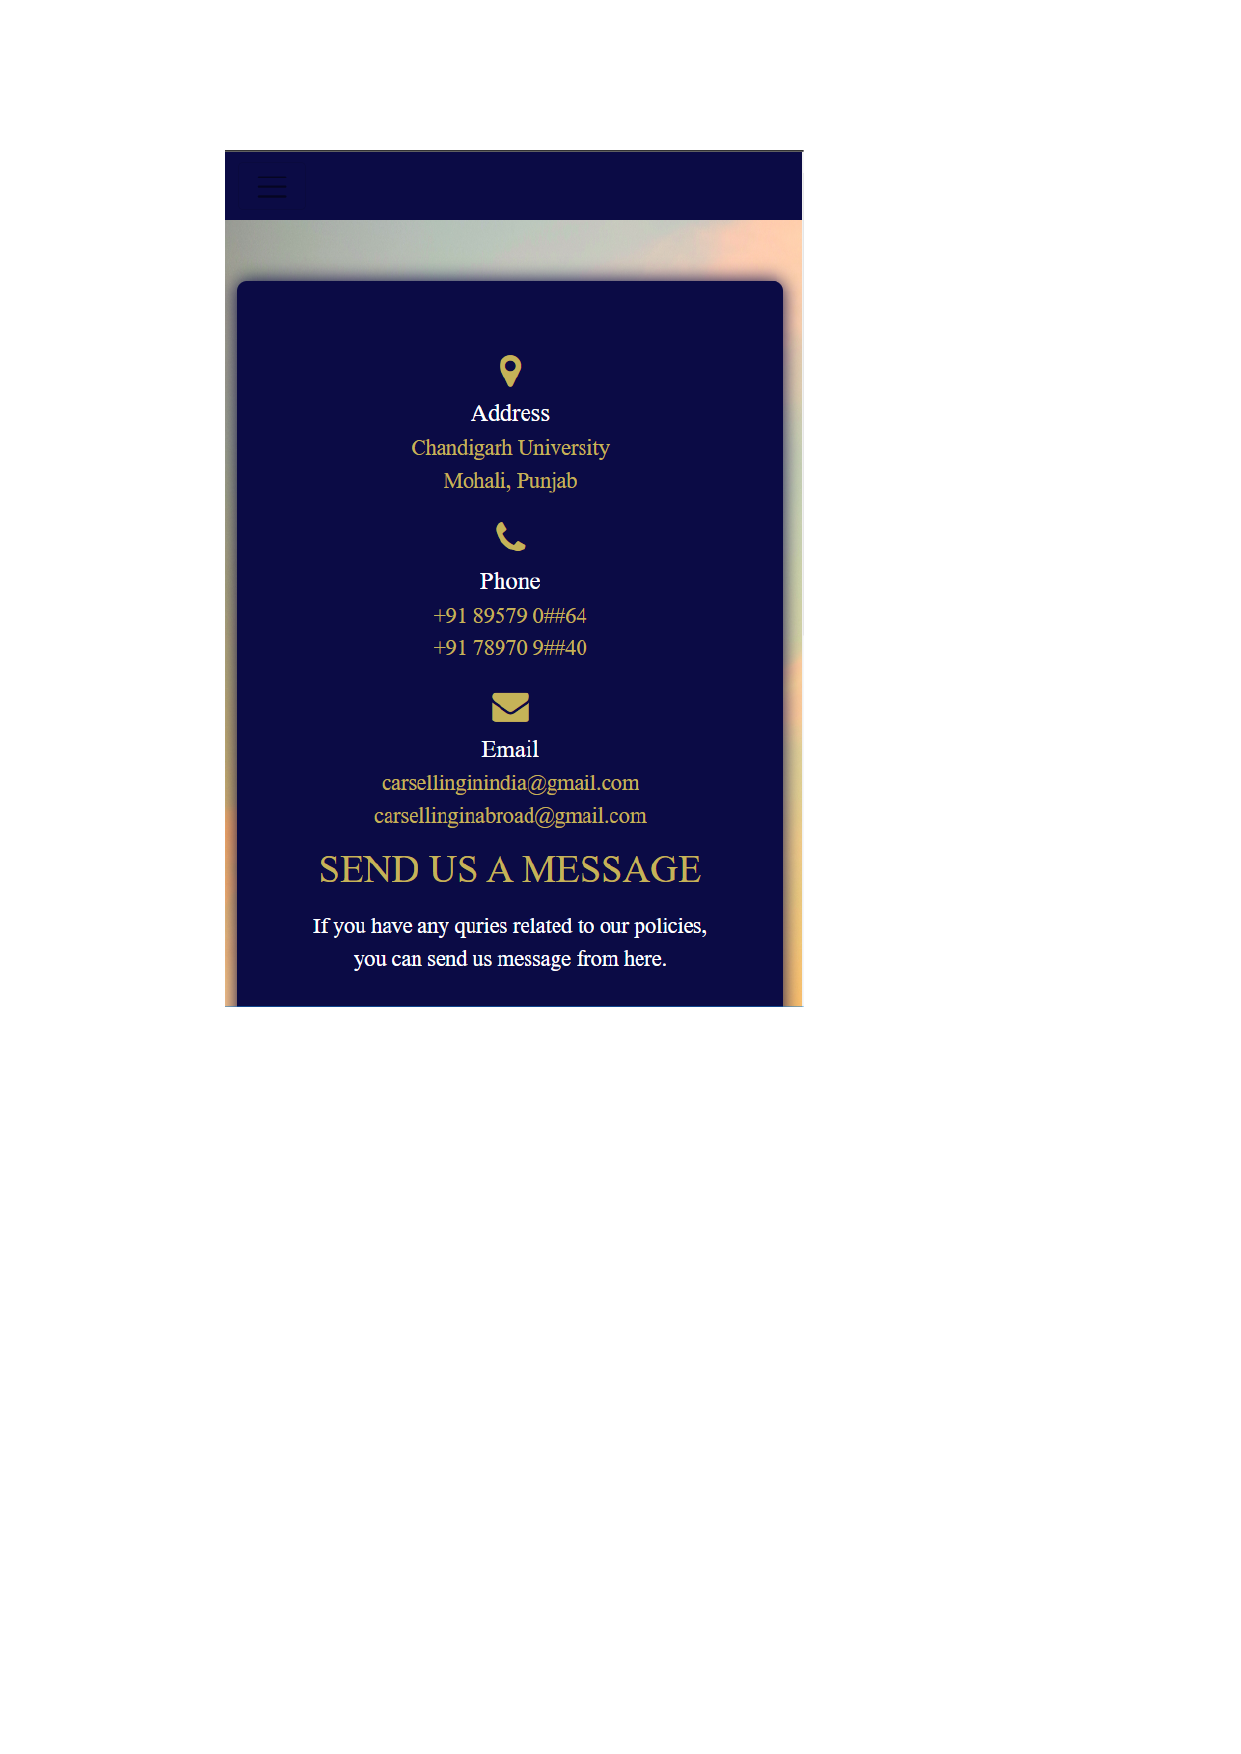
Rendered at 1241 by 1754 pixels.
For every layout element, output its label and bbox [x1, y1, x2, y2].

picture [225, 150, 804, 1007]
